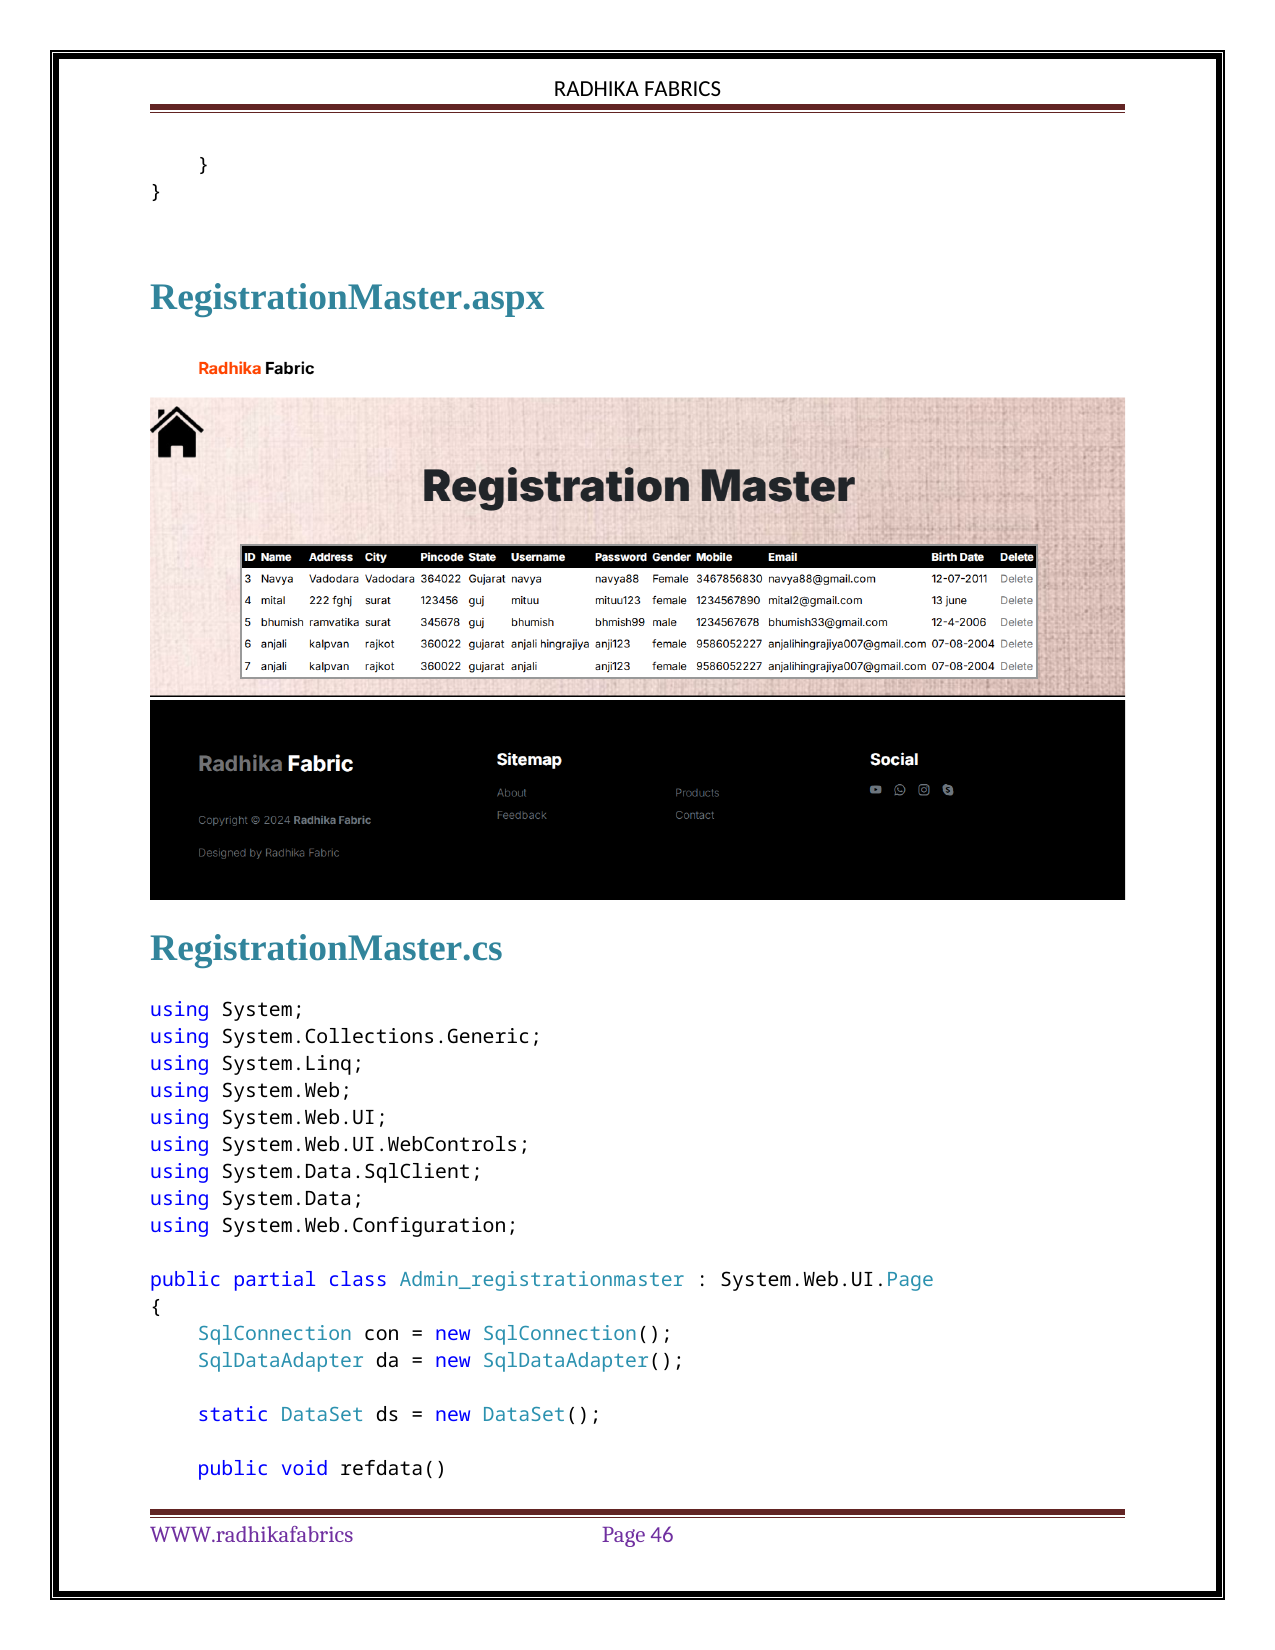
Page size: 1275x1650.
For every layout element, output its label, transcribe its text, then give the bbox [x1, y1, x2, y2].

text SqlDataAdapter da = new SqlDataAdapter(); [150, 1346, 1125, 1373]
text public void refdata() [150, 1454, 1125, 1481]
text using System.Data.SqlClient; [150, 1157, 1125, 1184]
text using System.Collections.Generic; [150, 1022, 1125, 1049]
text using System.Web.UI.WebControls; [150, 1130, 1125, 1157]
text public partial class Admin_registrationmaster : System.Web.UI.Page [150, 1265, 1125, 1292]
text static DataSet ds = new DataSet(); [150, 1400, 1125, 1427]
picture [150, 700, 1125, 900]
text RegistrationMaster.aspx [150, 274, 1125, 317]
text using System.Web.UI; [150, 1103, 1125, 1130]
text using System.Data; [150, 1184, 1125, 1211]
text } [150, 150, 1125, 177]
text using System.Web; [150, 1076, 1125, 1103]
picture [150, 344, 1125, 697]
text using System.Linq; [150, 1049, 1125, 1076]
text { [150, 1292, 1125, 1319]
text RegistrationMaster.cs [150, 925, 1125, 968]
text using System.Web.Configuration; [150, 1211, 1125, 1238]
text using System; [150, 995, 1125, 1022]
text SqlConnection con = new SqlConnection(); [150, 1319, 1125, 1346]
text } [150, 177, 1125, 204]
